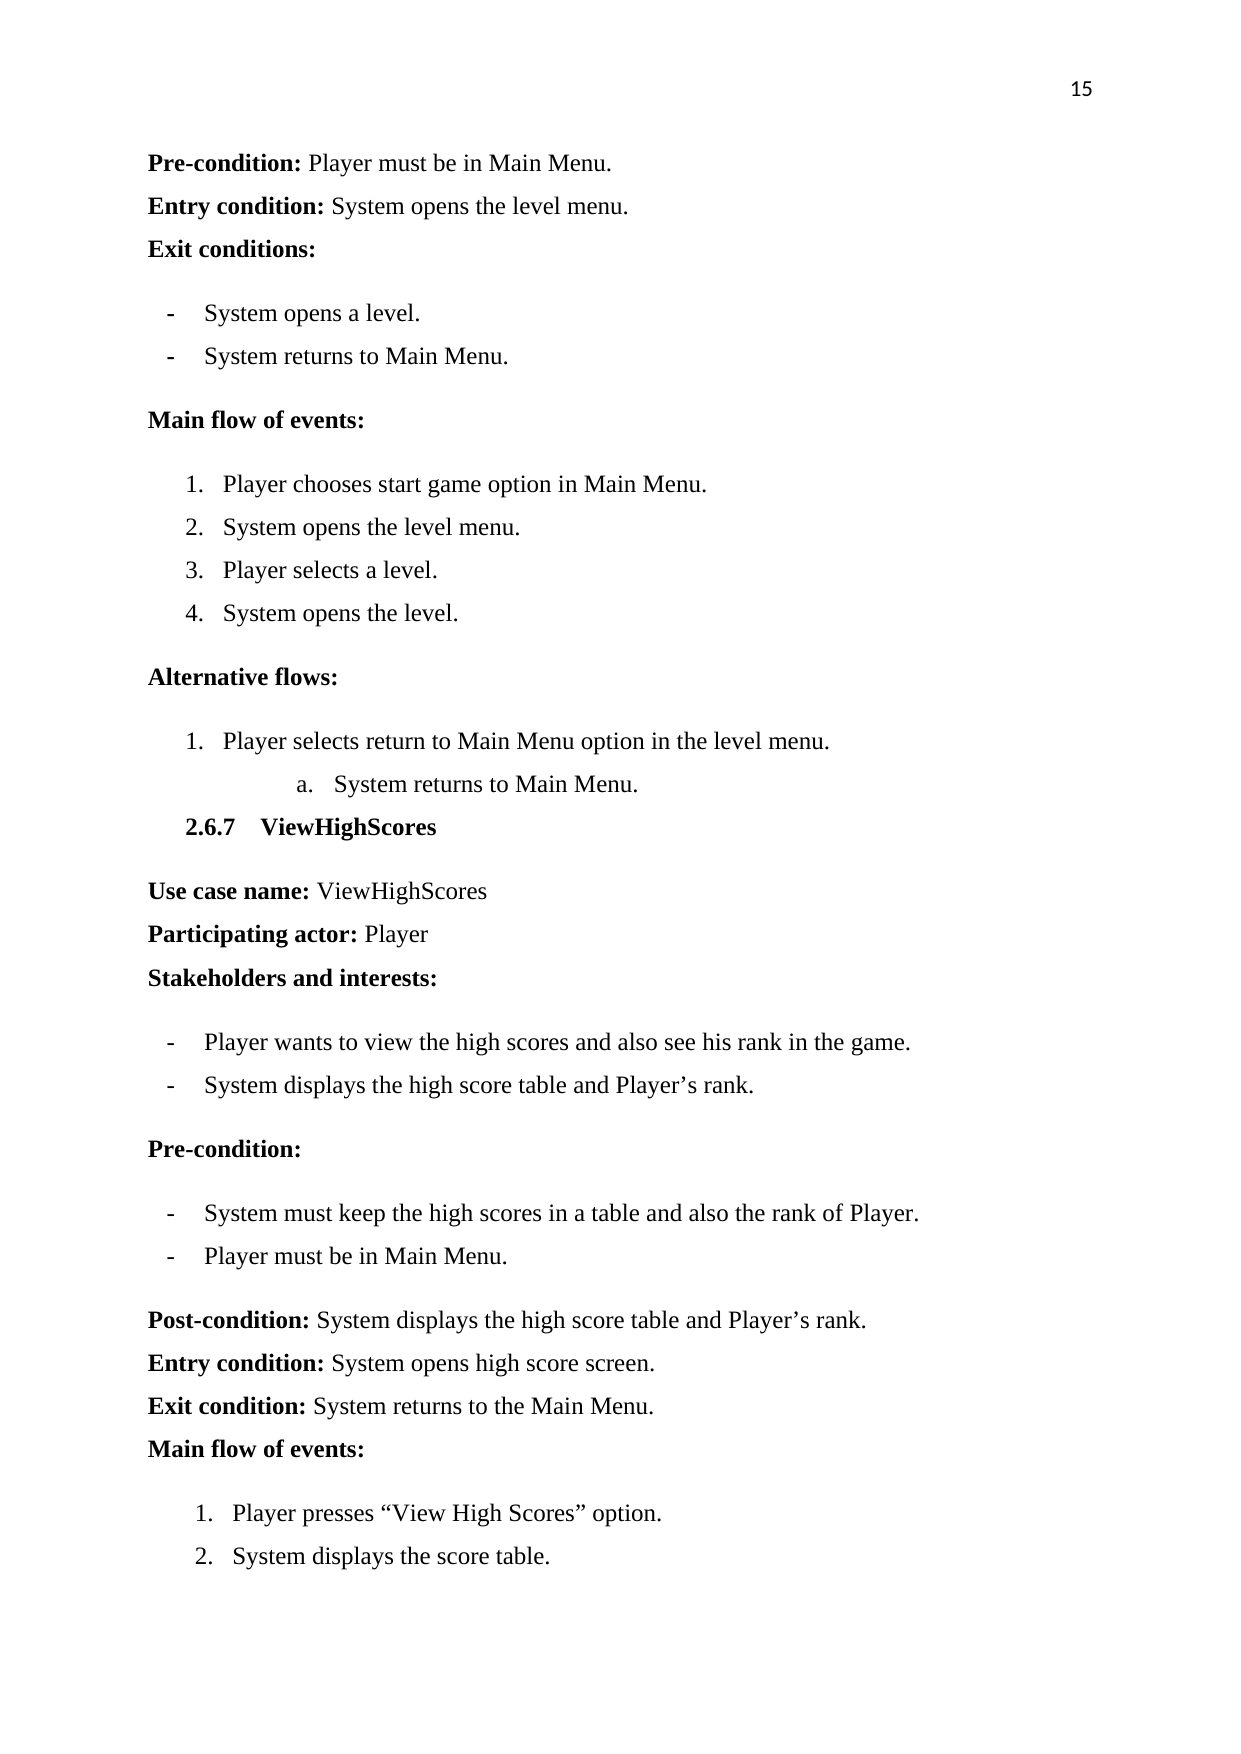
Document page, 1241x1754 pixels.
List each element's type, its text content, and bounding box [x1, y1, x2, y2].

list System opens a level. [166, 298, 1093, 327]
text Exit conditions: [148, 234, 1093, 263]
text Alternative flows: [148, 662, 1093, 691]
list System must keep the high scores in a table and also the rank of Player. [166, 1198, 1093, 1226]
text Use case name: ViewHighScores [148, 876, 1093, 905]
text Main flow of events: [148, 405, 1093, 434]
list Player wants to view the high scores and also see his rank in the game. [166, 1027, 1093, 1055]
text Pre-condition: Player must be in Main Menu. [148, 148, 1093, 176]
list System returns to Main Menu. [166, 341, 1093, 370]
list Player presses “View High Scores” option. [194, 1498, 1093, 1527]
list System returns to Main Menu. [296, 769, 1093, 798]
text Exit condition: System returns to the Main Menu. [148, 1391, 1093, 1420]
list System opens the level menu. [185, 512, 1093, 541]
list Player must be in Main Menu. [166, 1241, 1093, 1269]
text Stakeholders and interests: [148, 963, 1093, 991]
list System opens the level. [185, 598, 1093, 627]
list Player selects a level. [185, 555, 1093, 584]
list Player chooses start game option in Main Menu. [185, 469, 1093, 498]
list ViewHighScores [185, 812, 1093, 841]
text Entry condition: System opens the level menu. [148, 191, 1093, 219]
text Participating actor: Player [148, 919, 1093, 948]
text Pre-condition: [148, 1134, 1093, 1162]
text Post-condition: System displays the high score table and Player’s rank. [148, 1305, 1093, 1333]
text Main flow of events: [148, 1434, 1093, 1463]
text Entry condition: System opens high score screen. [148, 1348, 1093, 1377]
list System displays the score table. [194, 1541, 1093, 1570]
list System displays the high score table and Player’s rank. [166, 1070, 1093, 1098]
list Player selects return to Main Menu option in the level menu. [185, 726, 1093, 755]
